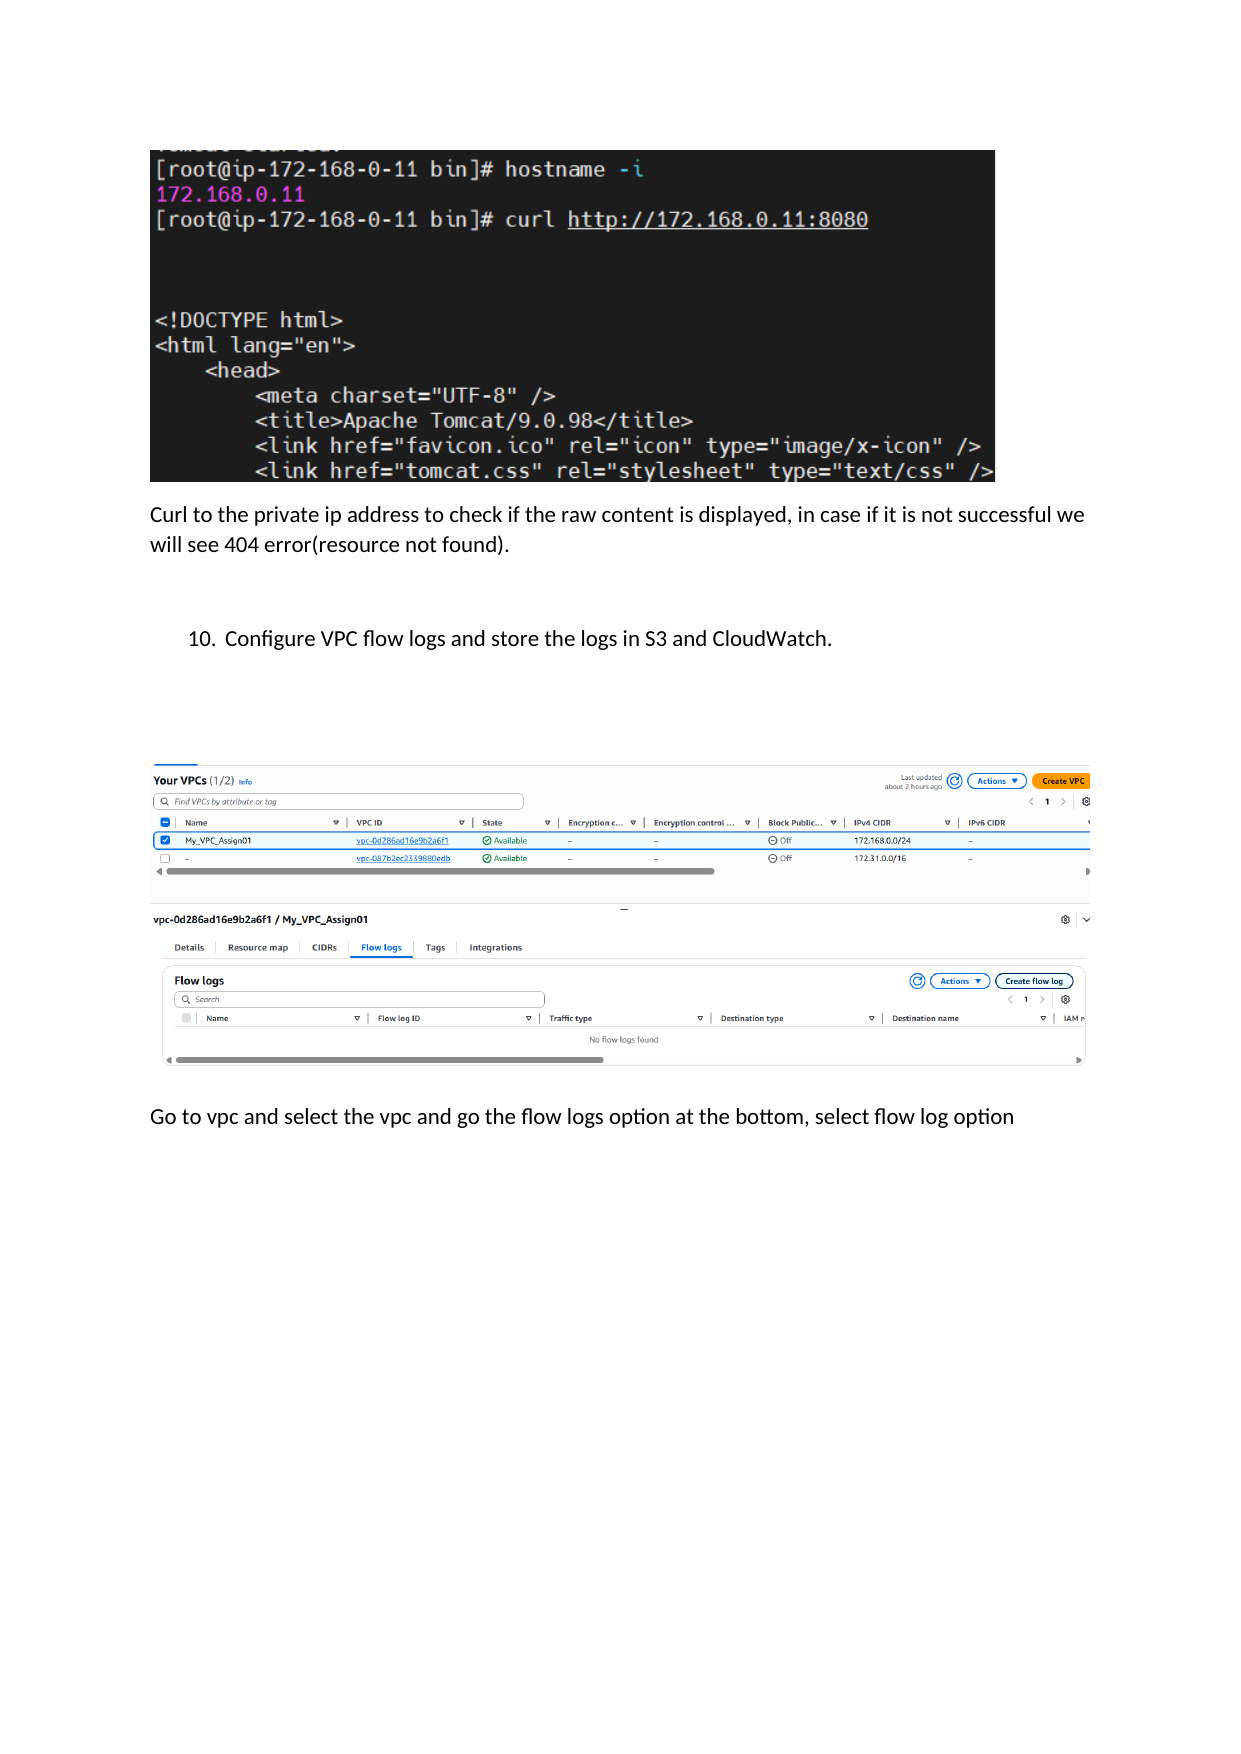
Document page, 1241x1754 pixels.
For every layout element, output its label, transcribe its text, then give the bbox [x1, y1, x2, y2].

text Curl to the private ip address to check if the raw content is displayed, in case if it is not successful we will see 404 error(resource not found). [150, 500, 1090, 558]
picture [150, 150, 996, 482]
list Configure VPC flow logs and store the logs in S3 and CloudWatch. [187, 624, 1090, 652]
picture [150, 764, 1091, 1084]
text Go to vpc and select the vpc and go the flow logs option at the bottom, select flow log option [150, 1102, 1090, 1130]
